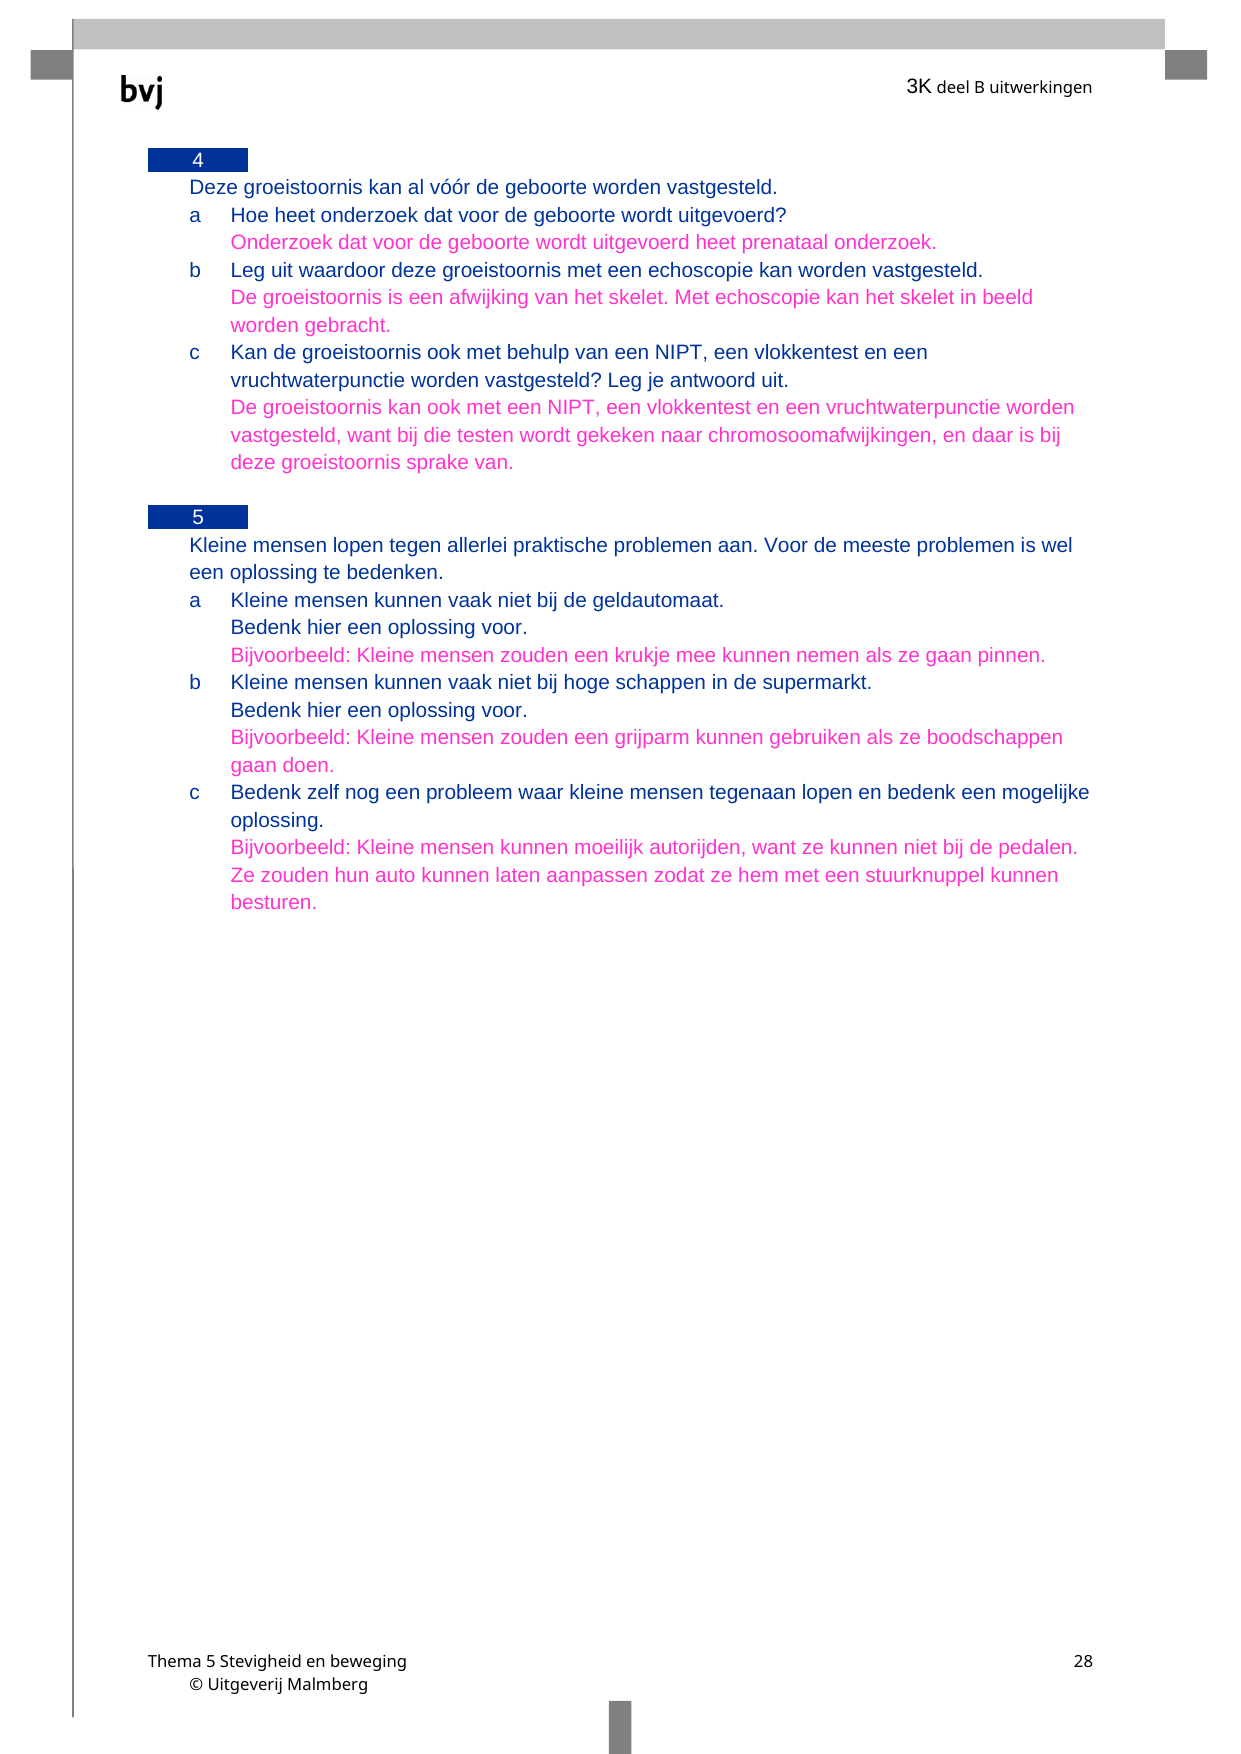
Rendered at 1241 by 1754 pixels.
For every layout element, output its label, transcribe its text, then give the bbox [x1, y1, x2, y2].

text 4 [148, 148, 248, 172]
text b Leg uit waardoor deze groeistoornis met een echoscopie kan worden vastgesteld. [189, 258, 1092, 282]
text a Hoe heet onderzoek dat voor de geboorte wordt uitgevoerd? [189, 203, 1092, 227]
text 5 [148, 505, 248, 529]
text a Kleine mensen kunnen vaak niet bij de geldautomaat. [189, 588, 1092, 612]
text De groeistoornis kan ook met een NIPT, een vlokkentest en een vruchtwaterpunctie worden vastgesteld, want bij die testen wordt gekeken naar chromosoomafwijkingen, en daar is bij deze groeistoornis sprake van. [230, 395, 1092, 474]
text b Kleine mensen kunnen vaak niet bij hoge schappen in de supermarkt. [189, 670, 1092, 694]
text Bijvoorbeeld: Kleine mensen kunnen moeilijk autorijden, want ze kunnen niet bij de pedalen. Ze zouden hun auto kunnen laten aanpassen zodat ze hem met een stuurknuppel kunnen besturen. [230, 835, 1092, 914]
text Kleine mensen lopen tegen allerlei praktische problemen aan. Voor de meeste problemen is wel een oplossing te bedenken. [189, 533, 1092, 584]
text c Bedenk zelf nog een probleem waar kleine mensen tegenaan lopen en bedenk een mogelijke oplossing. [189, 780, 1092, 832]
text c Kan de groeistoornis ook met behulp van een NIPT, een vlokkentest en een vruchtwaterpunctie worden vastgesteld? Leg je antwoord uit. [189, 340, 1092, 392]
text Onderzoek dat voor de geboorte wordt uitgevoerd heet prenataal onderzoek. [230, 230, 1092, 254]
text Bedenk hier een oplossing voor. [230, 698, 1092, 722]
text Deze groeistoornis kan al vóór de geboorte worden vastgesteld. [189, 175, 1092, 199]
picture [121, 75, 162, 110]
text Bijvoorbeeld: Kleine mensen zouden een grijparm kunnen gebruiken als ze boodschappen gaan doen. [230, 725, 1092, 777]
text Bedenk hier een oplossing voor. [230, 615, 1092, 639]
text Bijvoorbeeld: Kleine mensen zouden een krukje mee kunnen nemen als ze gaan pinnen. [230, 643, 1092, 667]
text De groeistoornis is een afwijking van het skelet. Met echoscopie kan het skelet in beeld worden gebracht. [230, 285, 1092, 337]
